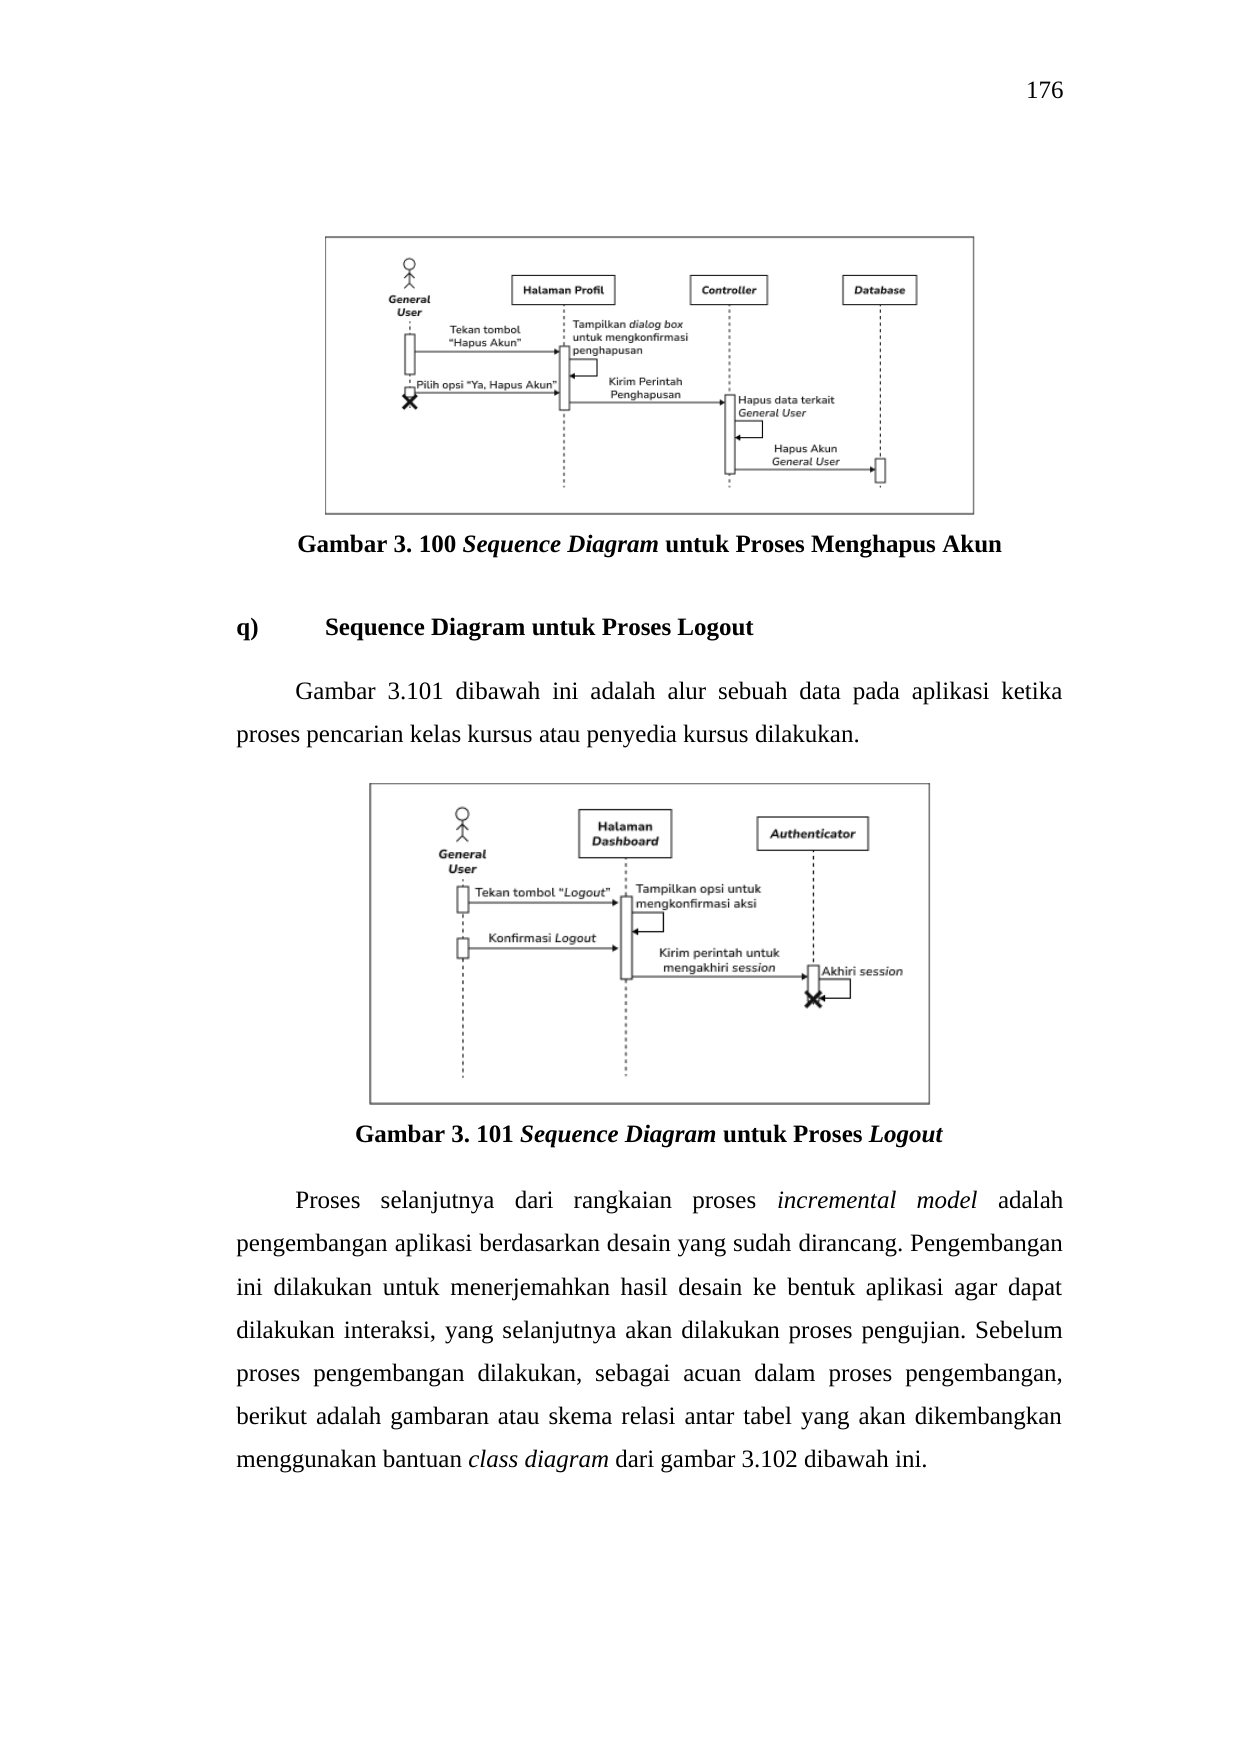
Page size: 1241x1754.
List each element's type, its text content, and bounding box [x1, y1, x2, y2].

text Gambar 3.101 dibawah ini adalah alur sebuah data pada aplikasi ketika proses pencarian kelas kursus atau penyedia kursus dilakukan. [236, 676, 1063, 748]
text Proses selanjutnya dari rangkaian proses incremental model adalah pengembangan aplikasi berdasarkan desain yang sudah dirancang. Pengembangan ini dilakukan untuk menerjemahkan hasil desain ke bentuk aplikasi agar dapat dilakukan interaksi, yang selanjutnya akan dilakukan proses pengujian. Sebelum proses pengembangan dilakukan, sebagai acuan dalam proses pengembangan, berikut adalah gambaran atau skema relasi antar tabel yang akan dikembangkan menggunakan bantuan class diagram dari gambar 3.102 dibawah ini. [236, 1185, 1063, 1473]
subtitle Sequence Diagram untuk Proses Logout [236, 612, 1063, 641]
text Gambar 3. 100 Sequence Diagram untuk Proses Menghapus Akun [236, 529, 1063, 558]
picture [369, 783, 931, 1105]
picture [325, 236, 975, 515]
text Gambar 3. 101 Sequence Diagram untuk Proses Logout [236, 1119, 1063, 1148]
